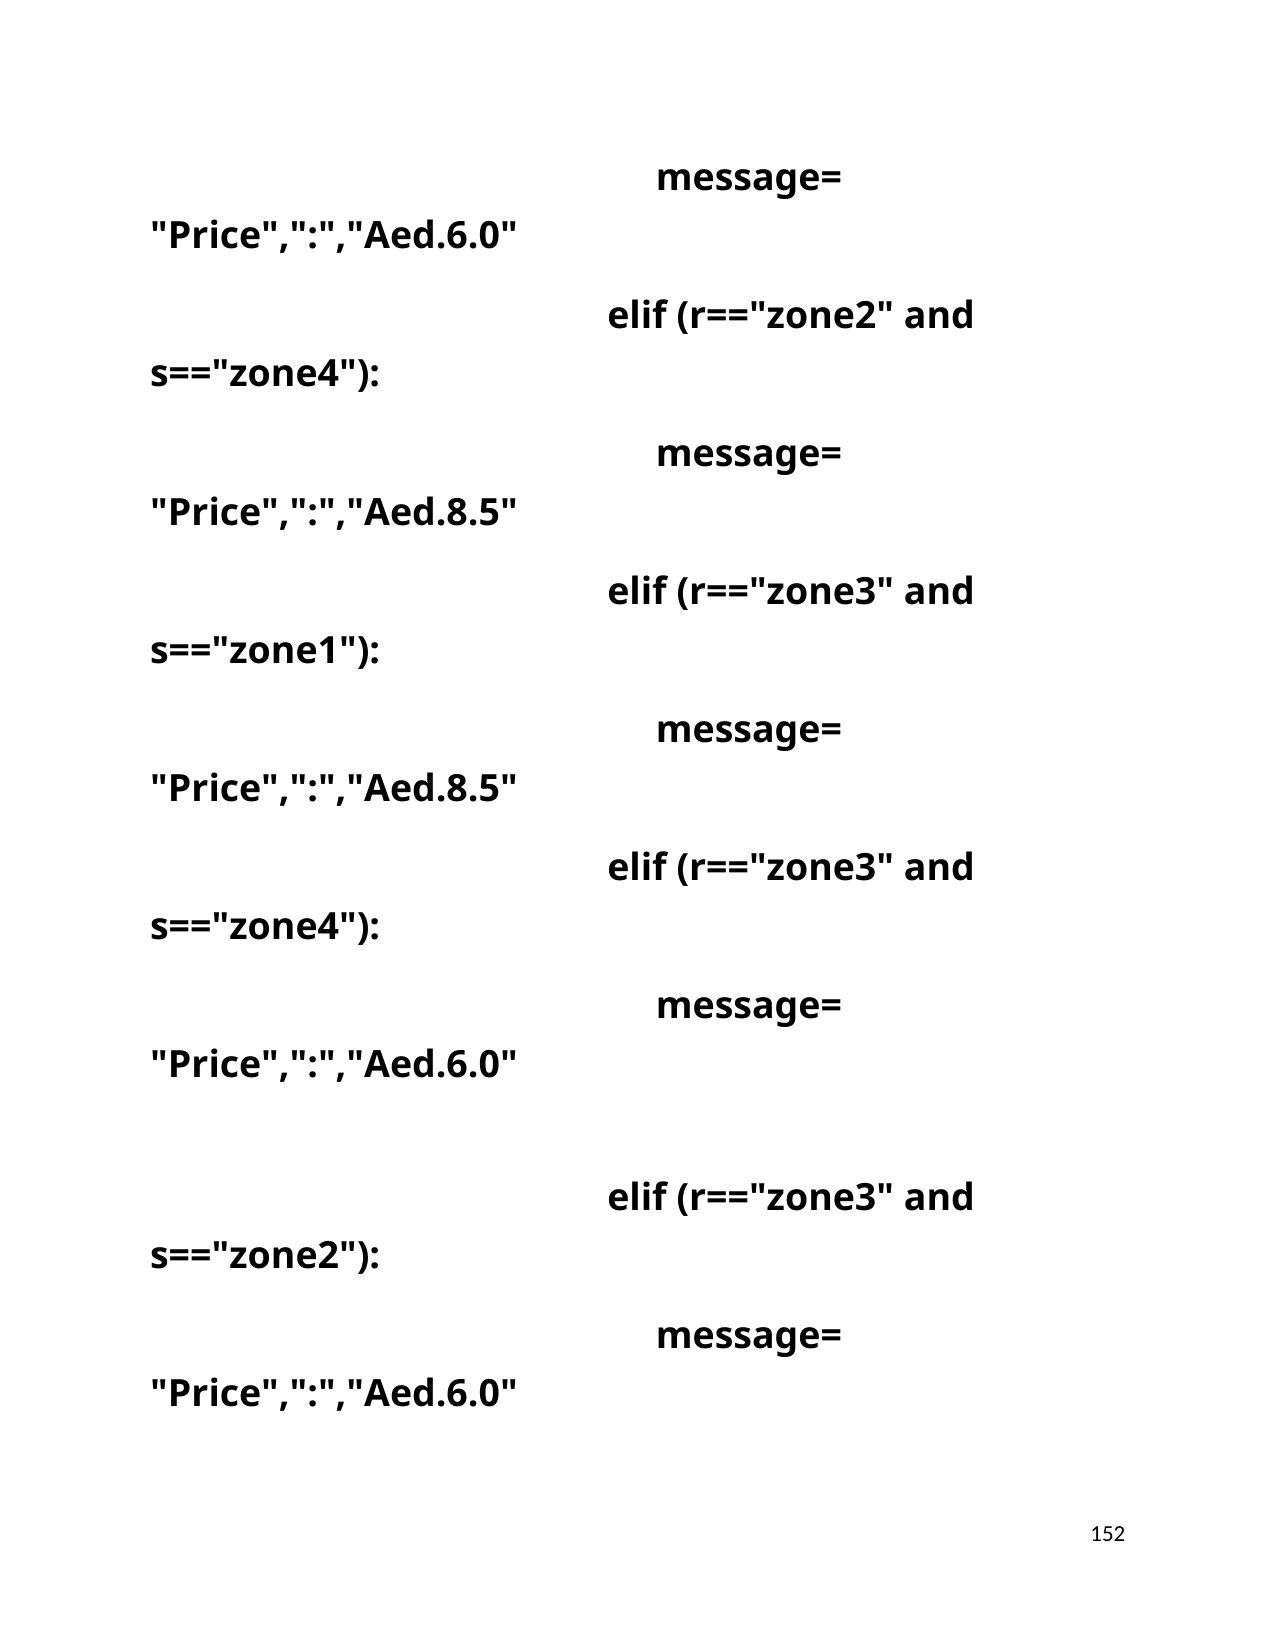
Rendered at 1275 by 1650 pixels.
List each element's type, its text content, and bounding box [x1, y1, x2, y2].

text elif (r=="zone3" and s=="zone1"): [150, 564, 1125, 674]
text message= "Price",":","Aed.6.0" [150, 979, 1125, 1088]
text message= "Price",":","Aed.8.5" [150, 702, 1125, 812]
text elif (r=="zone3" and s=="zone4"): [150, 841, 1125, 950]
text elif (r=="zone2" and s=="zone4"): [150, 288, 1125, 398]
text message= "Price",":","Aed.6.0" [150, 150, 1125, 260]
text elif (r=="zone3" and s=="zone2"): [150, 1170, 1125, 1279]
text message= "Price",":","Aed.8.5" [150, 426, 1125, 536]
text message= "Price",":","Aed.6.0" [150, 1308, 1125, 1418]
